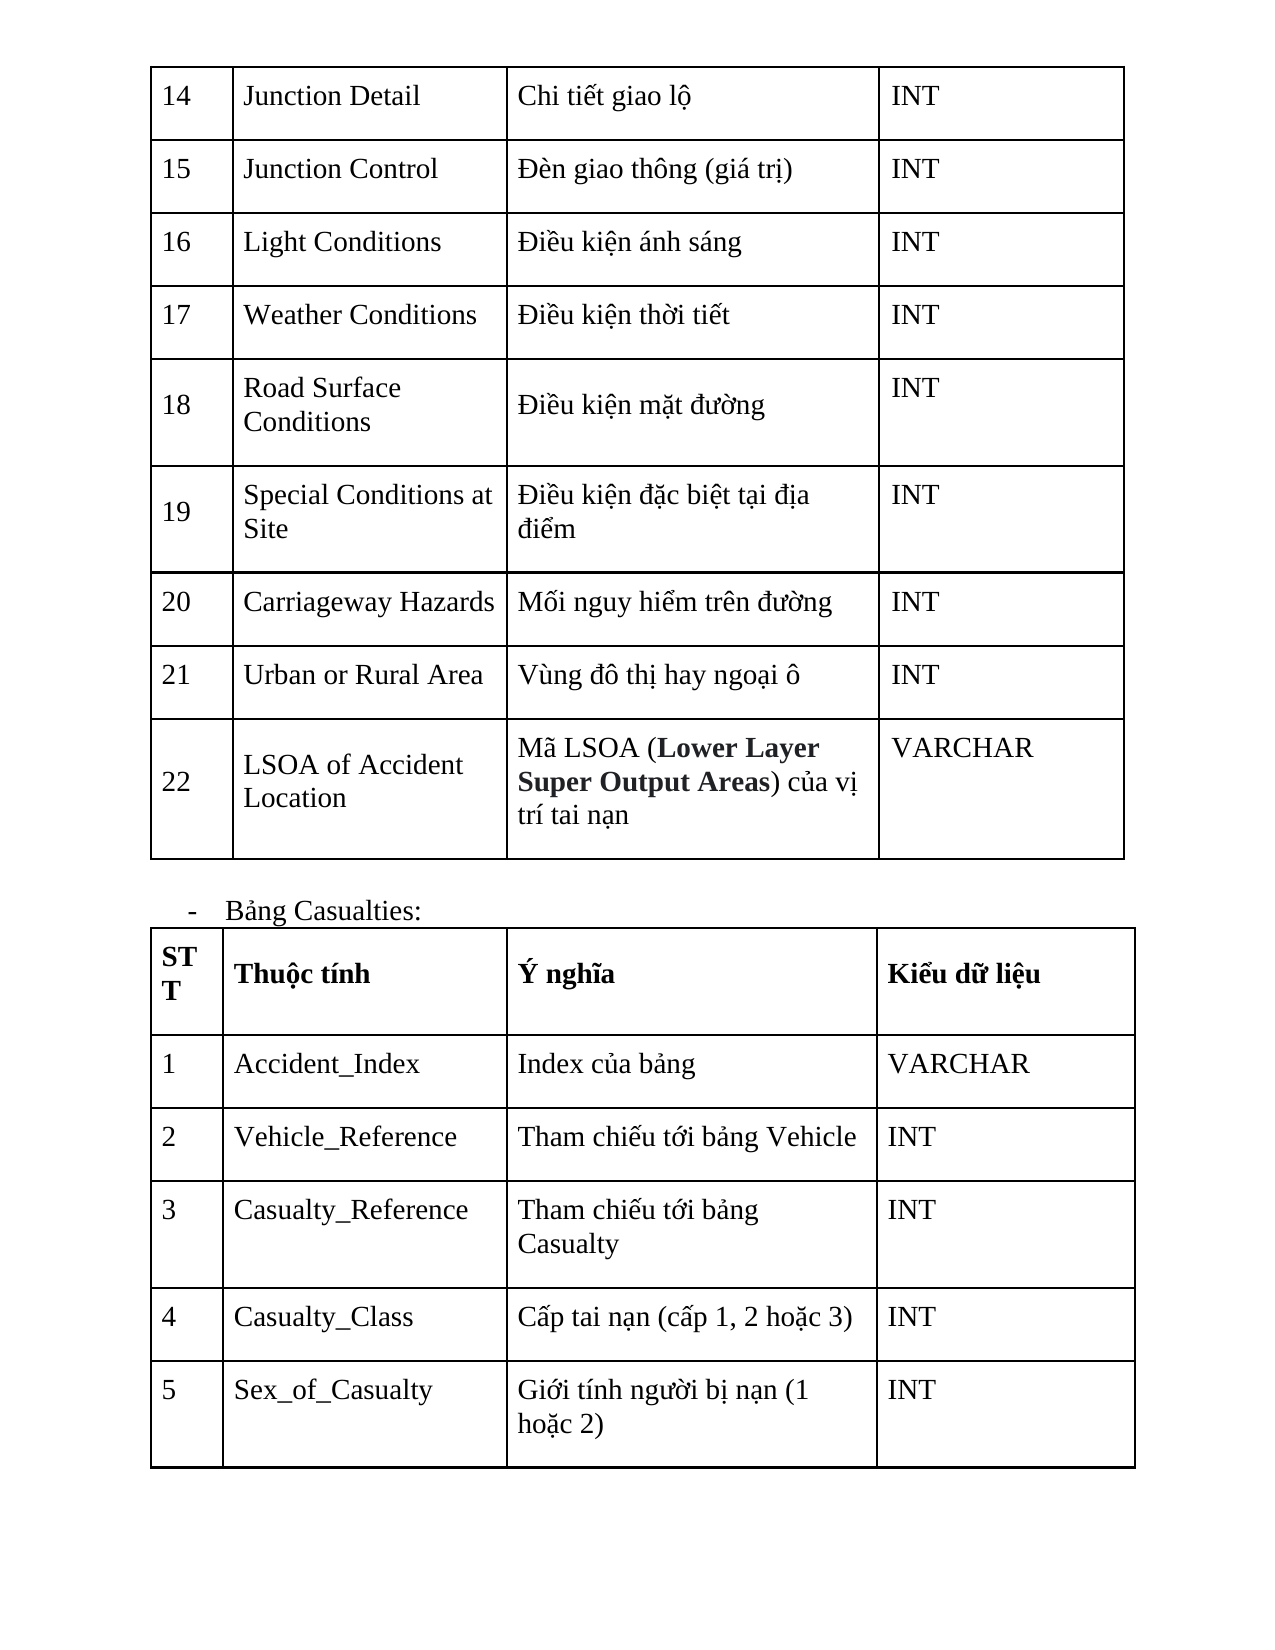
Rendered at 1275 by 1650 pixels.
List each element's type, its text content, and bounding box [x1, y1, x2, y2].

table_cell INT [880, 467, 1123, 571]
table_cell Điều kiện mặt đường [508, 360, 878, 465]
table_cell Điều kiện ánh sáng [508, 214, 878, 285]
table_header Kiểu dữ liệu [878, 929, 1134, 1034]
table_cell 22 [152, 720, 232, 858]
table_cell Junction Control [234, 141, 506, 212]
table_cell 21 [152, 647, 232, 718]
table_cell 1 [152, 1036, 222, 1107]
table_cell Tham chiếu tới bảng Casualty [508, 1182, 876, 1287]
table_header Ý nghĩa [508, 929, 876, 1034]
table_cell VARCHAR [878, 1036, 1134, 1107]
table_cell Vùng đô thị hay ngoại ô [508, 647, 878, 718]
table_cell INT [880, 574, 1123, 644]
table_cell INT [880, 68, 1123, 139]
table_cell INT [878, 1109, 1134, 1180]
table_cell INT [878, 1289, 1134, 1360]
table_cell Chi tiết giao lộ [508, 68, 878, 139]
table_cell Weather Conditions [234, 287, 506, 358]
table_cell Đèn giao thông (giá trị) [508, 141, 878, 212]
table_cell INT [880, 287, 1123, 358]
table_cell Junction Detail [234, 68, 506, 139]
table_cell Điều kiện thời tiết [508, 287, 878, 358]
table_cell Index của bảng [508, 1036, 876, 1107]
table_cell 5 [152, 1362, 222, 1466]
table_cell VARCHAR [880, 720, 1123, 858]
table_cell INT [878, 1182, 1134, 1287]
table_cell Mã LSOA (Lower Layer Super Output Areas) của vị trí tai nạn [508, 720, 878, 858]
table_cell Cấp tai nạn (cấp 1, 2 hoặc 3) [508, 1289, 876, 1360]
table_cell 14 [152, 68, 232, 139]
table_header Thuộc tính [224, 929, 506, 1034]
table_cell Điều kiện đặc biệt tại địa điểm [508, 467, 878, 571]
table_cell INT [880, 141, 1123, 212]
table_cell Vehicle_Reference [224, 1109, 506, 1180]
table_cell Light Conditions [234, 214, 506, 285]
table_cell Giới tính người bị nạn (1 hoặc 2) [508, 1362, 876, 1466]
table_cell INT [880, 647, 1123, 718]
table_cell Road Surface Conditions [234, 360, 506, 465]
table_cell Tham chiếu tới bảng Vehicle [508, 1109, 876, 1180]
table_cell LSOA of Accident Location [234, 720, 506, 858]
table_cell Carriageway Hazards [234, 574, 506, 644]
table_cell 19 [152, 467, 232, 571]
table_cell 15 [152, 141, 232, 212]
table_header STT [152, 929, 222, 1034]
table_cell Urban or Rural Area [234, 647, 506, 718]
table_cell 20 [152, 574, 232, 644]
table_cell 16 [152, 214, 232, 285]
table_cell INT [878, 1362, 1134, 1466]
table_cell Mối nguy hiểm trên đường [508, 574, 878, 644]
table_cell 3 [152, 1182, 222, 1287]
table_cell Casualty_Reference [224, 1182, 506, 1287]
table_cell Casualty_Class [224, 1289, 506, 1360]
list Bảng Casualties: [187, 893, 1125, 927]
table_cell Special Conditions at Site [234, 467, 506, 571]
table_cell 17 [152, 287, 232, 358]
table_cell 4 [152, 1289, 222, 1360]
table_cell 18 [152, 360, 232, 465]
table_cell Accident_Index [224, 1036, 506, 1107]
table_cell Sex_of_Casualty [224, 1362, 506, 1466]
table_cell 2 [152, 1109, 222, 1180]
table_cell INT [880, 360, 1123, 465]
table_cell INT [880, 214, 1123, 285]
